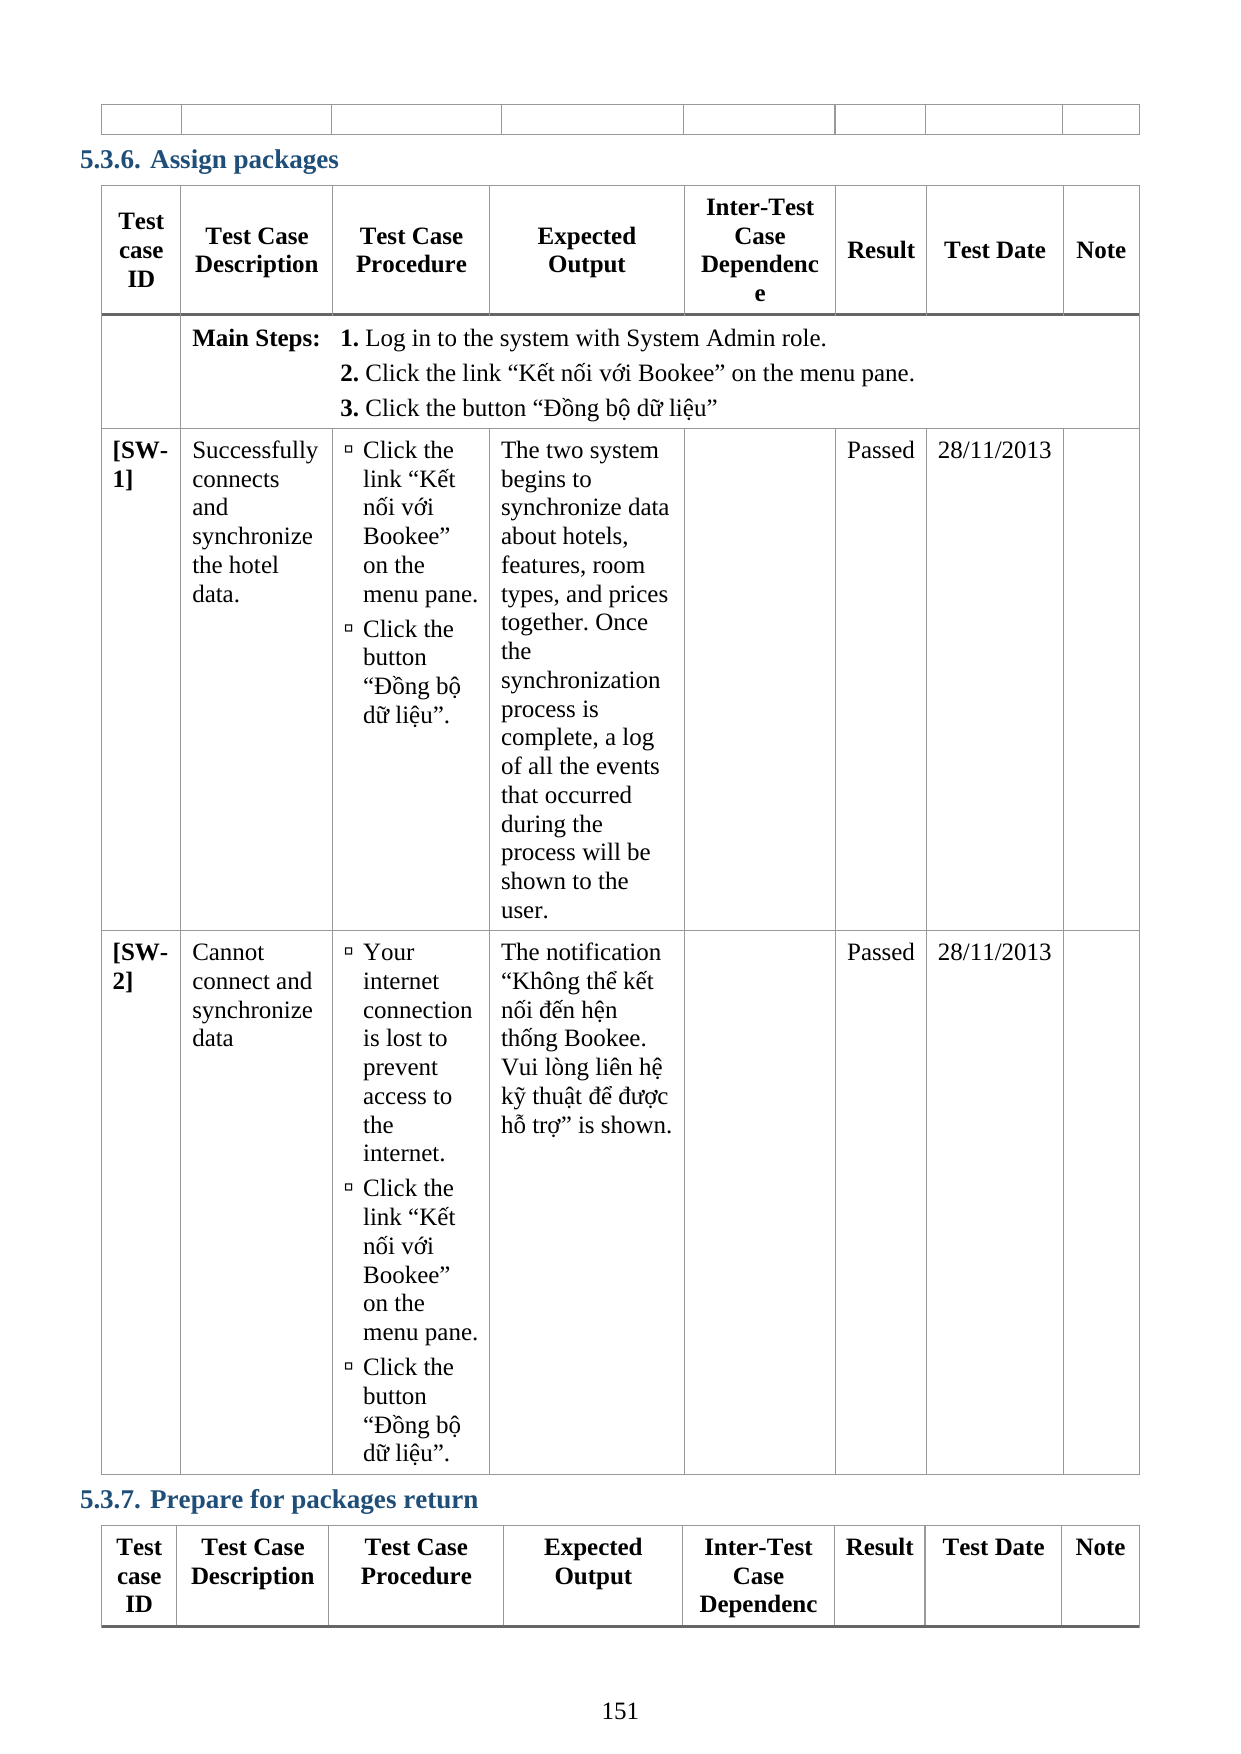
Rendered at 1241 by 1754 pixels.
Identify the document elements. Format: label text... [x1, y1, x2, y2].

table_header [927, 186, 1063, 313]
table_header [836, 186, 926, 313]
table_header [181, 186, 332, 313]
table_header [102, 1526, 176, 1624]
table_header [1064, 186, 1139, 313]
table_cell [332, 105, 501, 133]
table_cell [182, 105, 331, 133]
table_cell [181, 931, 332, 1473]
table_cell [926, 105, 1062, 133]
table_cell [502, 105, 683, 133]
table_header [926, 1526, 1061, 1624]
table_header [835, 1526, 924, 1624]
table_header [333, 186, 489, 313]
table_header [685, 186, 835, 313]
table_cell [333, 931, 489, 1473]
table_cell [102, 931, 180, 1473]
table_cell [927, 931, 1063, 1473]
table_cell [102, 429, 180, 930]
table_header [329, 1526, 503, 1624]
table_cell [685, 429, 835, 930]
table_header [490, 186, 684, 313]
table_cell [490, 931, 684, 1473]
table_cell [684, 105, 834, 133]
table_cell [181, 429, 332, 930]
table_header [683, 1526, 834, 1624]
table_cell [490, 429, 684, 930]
subtitle Assign packages [141, 143, 1128, 174]
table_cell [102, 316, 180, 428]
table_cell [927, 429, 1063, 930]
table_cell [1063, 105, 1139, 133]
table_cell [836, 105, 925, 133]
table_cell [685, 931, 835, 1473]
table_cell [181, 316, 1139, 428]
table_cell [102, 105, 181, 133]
subtitle Prepare for packages return [141, 1483, 1128, 1514]
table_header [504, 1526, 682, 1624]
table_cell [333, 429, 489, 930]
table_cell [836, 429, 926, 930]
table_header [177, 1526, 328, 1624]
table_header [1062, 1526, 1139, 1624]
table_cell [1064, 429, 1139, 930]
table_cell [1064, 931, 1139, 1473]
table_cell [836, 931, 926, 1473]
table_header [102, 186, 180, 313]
